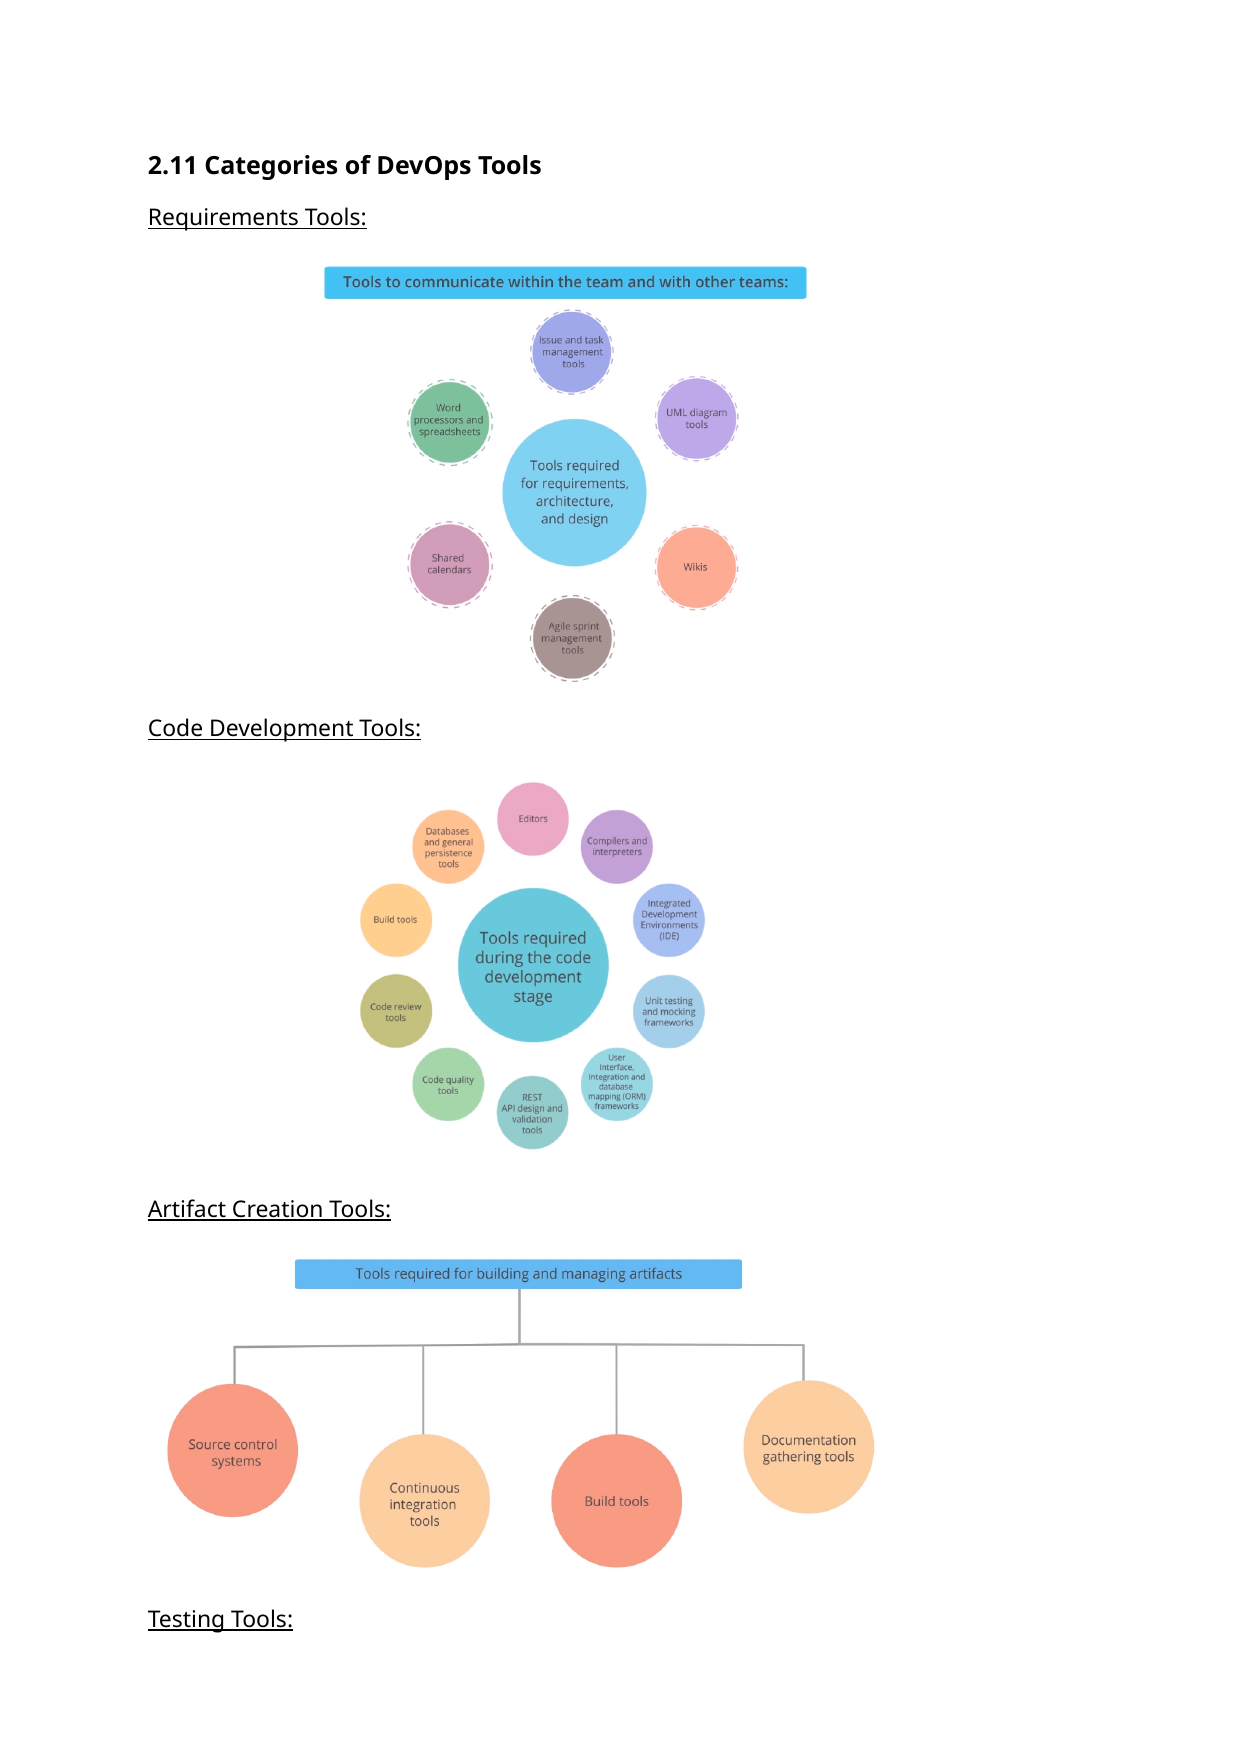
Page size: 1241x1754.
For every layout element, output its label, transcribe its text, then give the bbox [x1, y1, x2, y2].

picture [147, 762, 902, 1174]
picture [147, 251, 943, 693]
text Code Development Tools: [148, 712, 1093, 743]
text Testing Tools: [148, 1603, 1093, 1634]
text Requirements Tools: [148, 201, 1093, 232]
picture [147, 1243, 889, 1584]
text Artifact Creation Tools: [148, 1193, 1093, 1224]
text 2.11 Categories of DevOps Tools [148, 148, 1093, 182]
